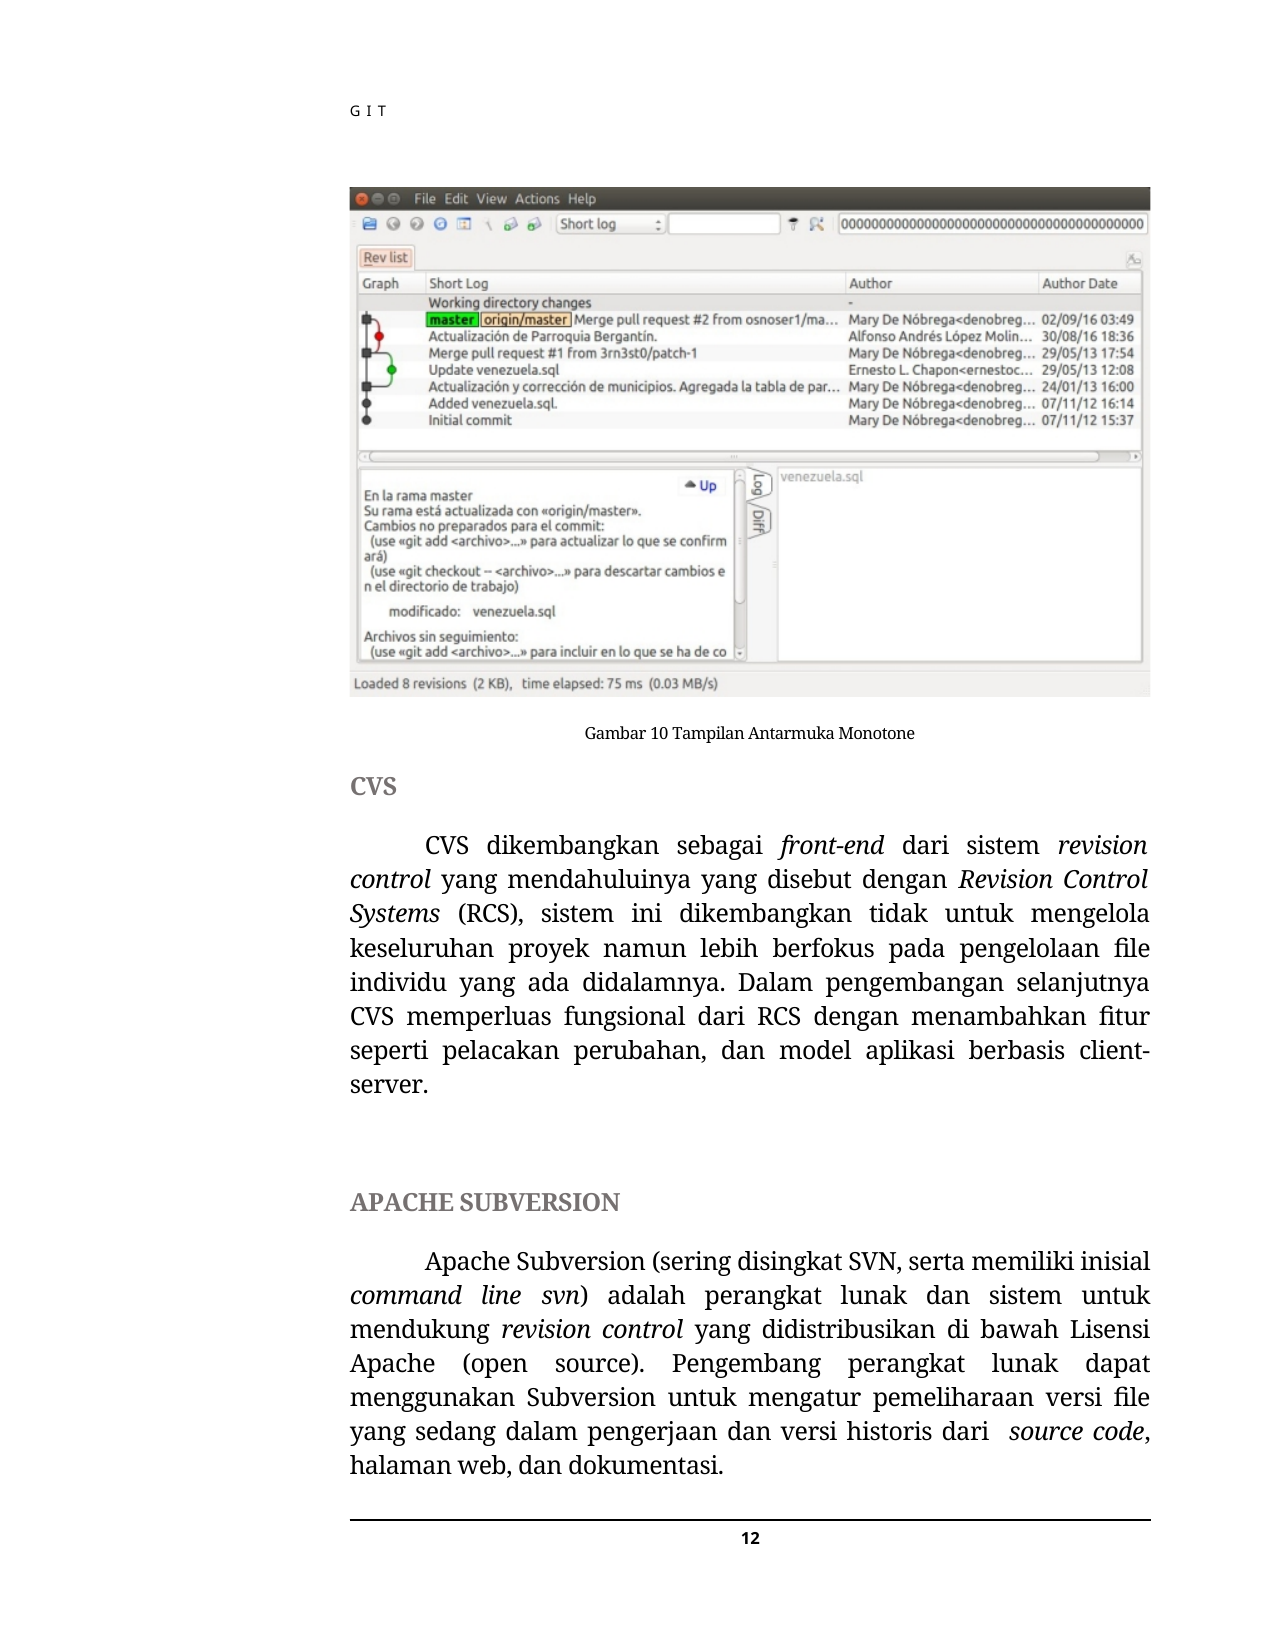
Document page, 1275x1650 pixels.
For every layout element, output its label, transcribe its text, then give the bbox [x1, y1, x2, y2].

picture [349, 187, 1151, 697]
text CVS dikembangkan sebagai front-end dari sistem revision control yang mendahuluinya yang disebut dengan Revision Control Systems (RCS), sistem ini dikembangkan tidak untuk mengelola keseluruhan proyek namun lebih berfokus pada pengelolaan file individu yang ada didalamnya. Dalam pengembangan selanjutnya CVS memperluas fungsional dari RCS dengan menambahkan fitur seperti pelacakan perubahan, dan model aplikasi berbasis client-server. [349, 828, 1151, 1101]
text APACHE SUBVERSION [349, 1184, 1151, 1219]
text Apache Subversion (sering disingkat SVN, serta memiliki inisial command line svn) adalah perangkat lunak dan sistem untuk mendukung revision control yang didistribusikan di bawah Lisensi Apache (open source). Pengembang perangkat lunak dapat menggunakan Subversion untuk mengatur pemeliharaan versi file yang sedang dalam pengerjaan dan versi historis dari source code, halaman web, dan dokumentasi. [349, 1244, 1151, 1482]
text Gambar 10 Tampilan Antarmuka Monotone [349, 721, 1151, 744]
text CVS [349, 769, 1151, 803]
